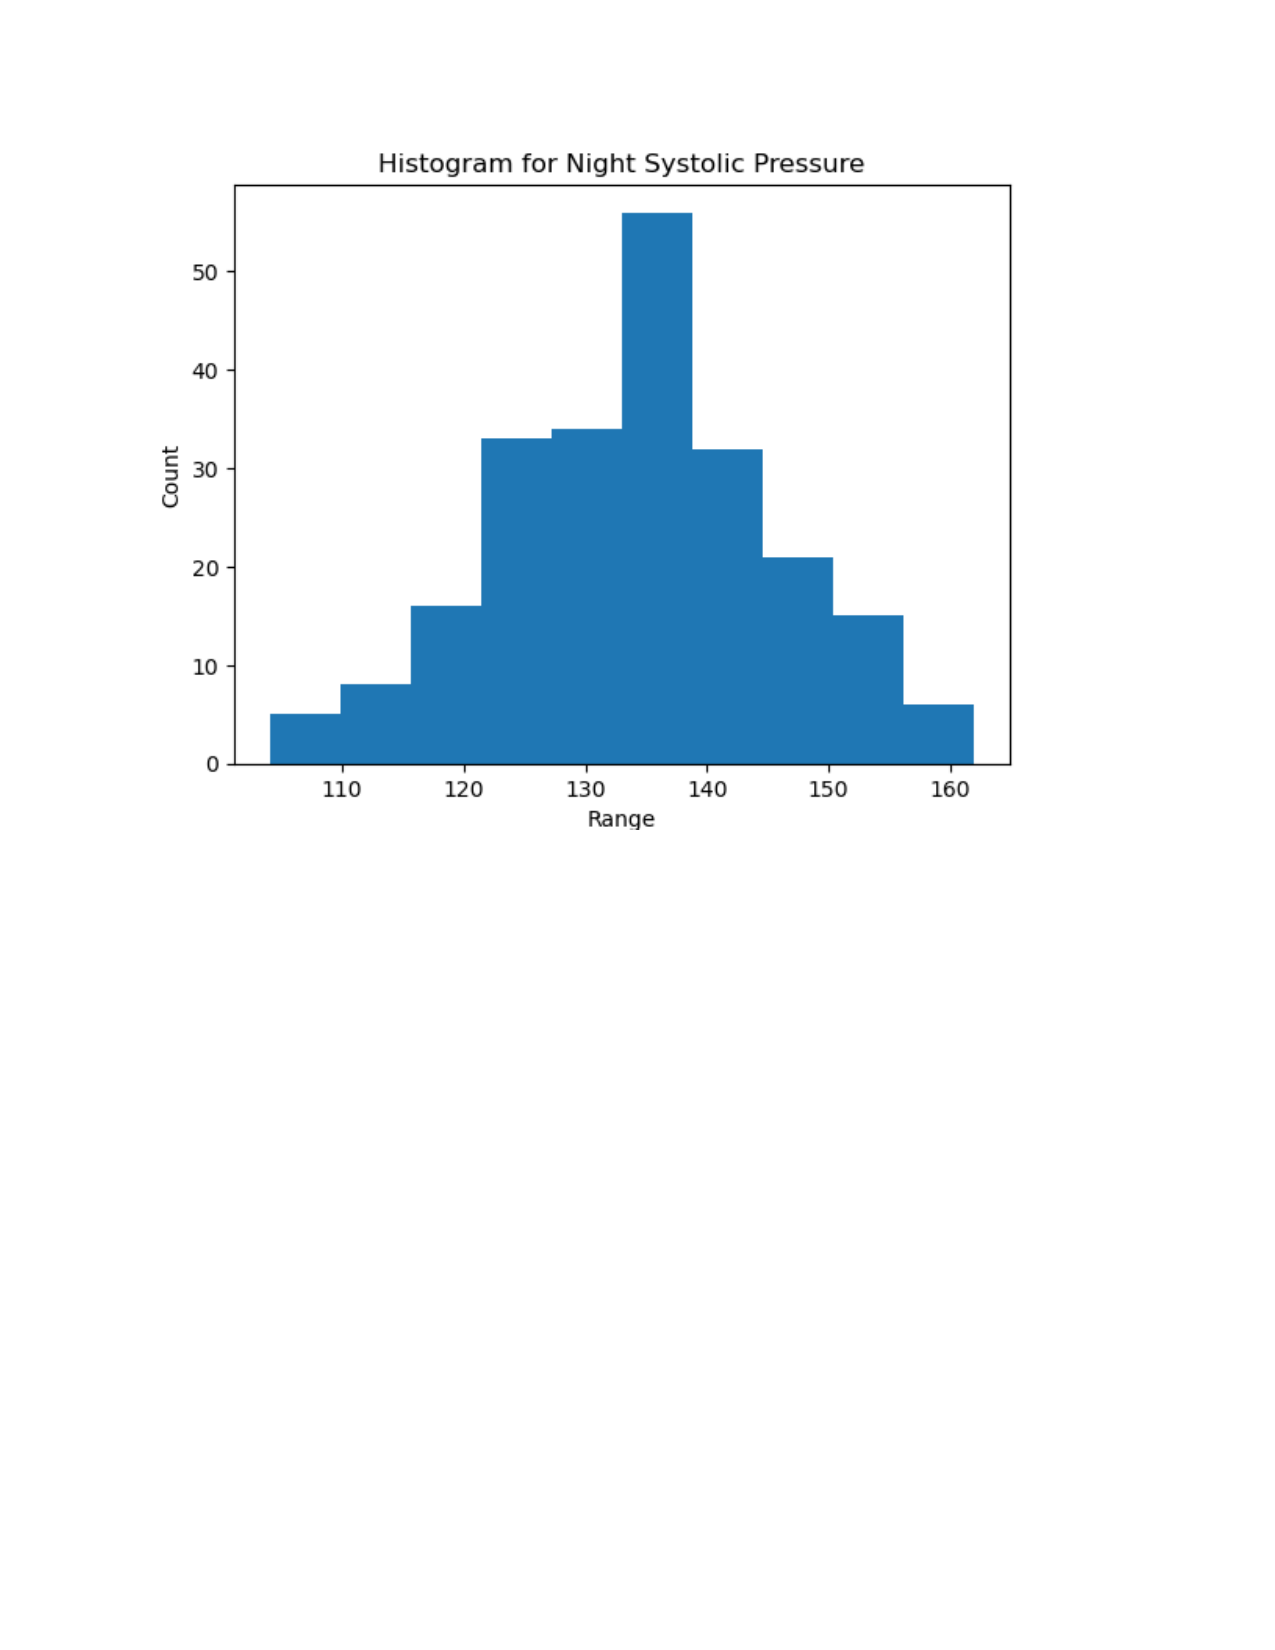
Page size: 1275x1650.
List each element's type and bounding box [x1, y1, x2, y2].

picture [150, 150, 1021, 830]
